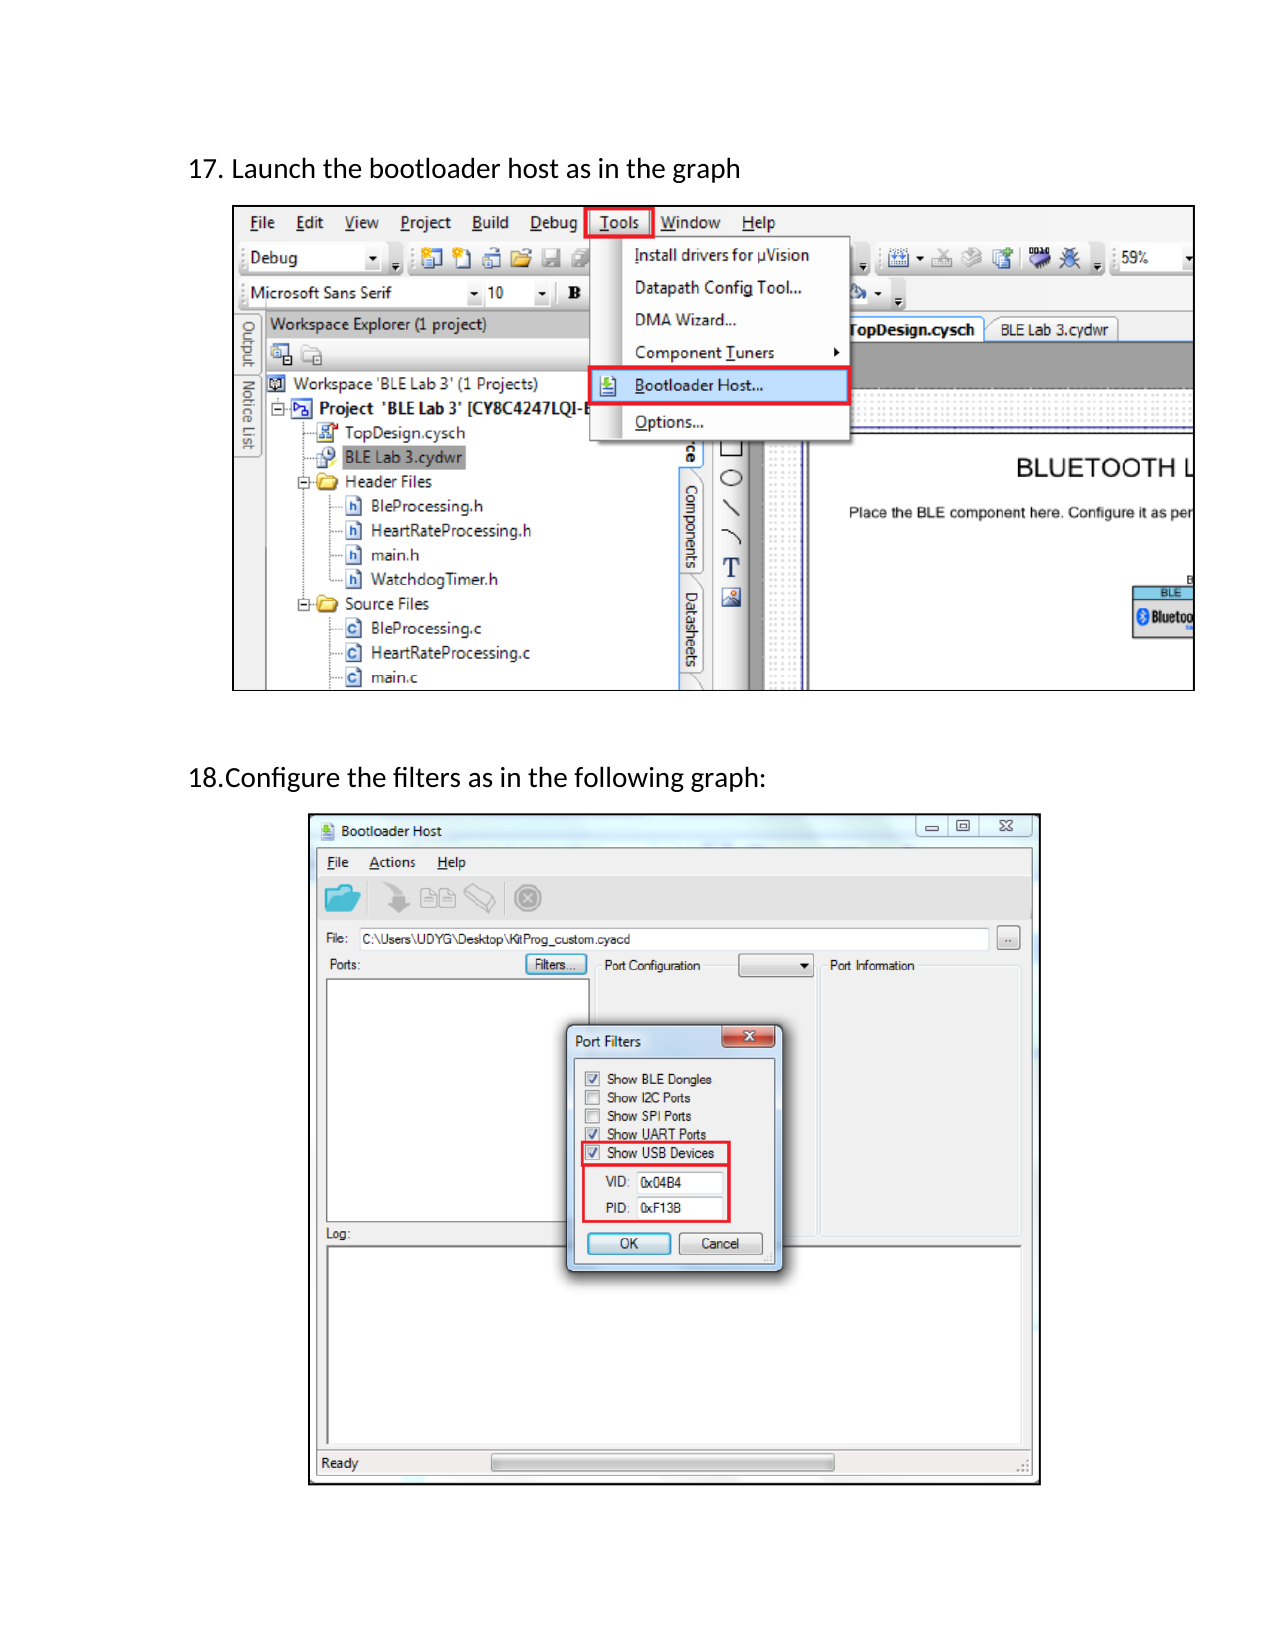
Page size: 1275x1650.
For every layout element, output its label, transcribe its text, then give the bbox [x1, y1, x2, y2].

list Configure the filters as in the following graph: [187, 759, 1125, 795]
list Launch the bootloader host as in the graph [187, 150, 1125, 186]
picture [225, 203, 1200, 691]
picture [306, 813, 1044, 1491]
